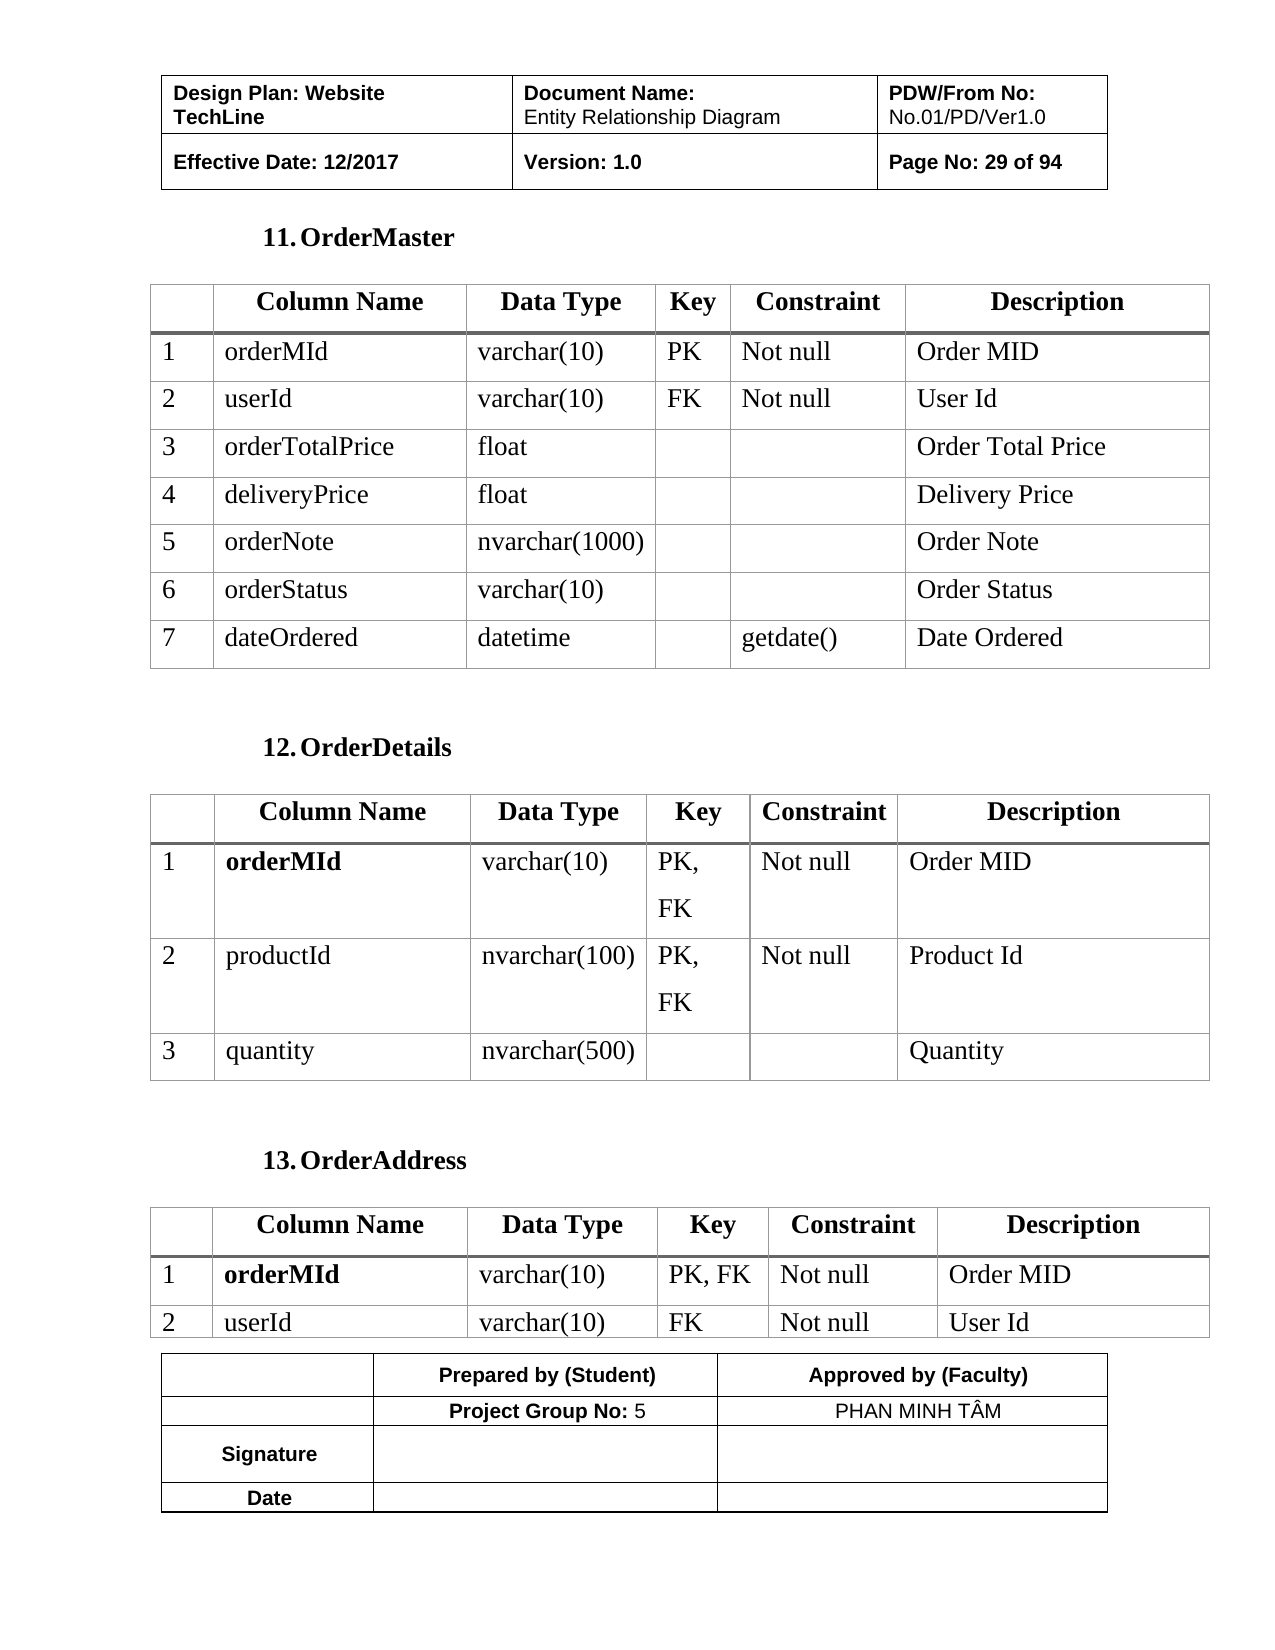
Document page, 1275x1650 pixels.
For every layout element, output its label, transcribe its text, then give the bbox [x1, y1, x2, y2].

table_cell orderStatus [214, 573, 466, 620]
table_cell Order MID [906, 335, 1209, 381]
table_cell datetime [467, 621, 655, 667]
list OrderMaster [262, 221, 1125, 252]
table_cell nvarchar(1000) [467, 525, 655, 572]
table_cell float [467, 430, 655, 477]
table_cell PK, FK [658, 1258, 768, 1304]
table_cell 1 [151, 335, 213, 381]
table_cell 2 [151, 382, 213, 429]
table_header Key [658, 1208, 768, 1255]
table_cell Quantity [898, 1034, 1209, 1080]
list OrderAddress [262, 1144, 1125, 1175]
table_header Description [906, 285, 1209, 331]
table_cell varchar(10) [468, 1306, 657, 1337]
table_cell [731, 525, 905, 572]
table_cell productId [215, 939, 470, 1033]
table_header Column Name [213, 1208, 467, 1255]
table_header Description [898, 795, 1209, 842]
table_cell 3 [151, 430, 213, 477]
table_cell 2 [151, 939, 214, 1033]
table_cell PK, FK [647, 845, 749, 938]
table_header Description [938, 1208, 1209, 1255]
table_cell quantity [215, 1034, 470, 1080]
table_cell 5 [151, 525, 213, 572]
table_cell nvarchar(500) [471, 1034, 646, 1080]
table_cell varchar(10) [467, 573, 655, 620]
table_cell [656, 621, 730, 667]
table_header Column Name [215, 795, 470, 842]
table_cell User Id [938, 1306, 1209, 1337]
table_cell Product Id [898, 939, 1209, 1033]
table_header Key [647, 795, 749, 842]
table_cell 1 [151, 1258, 212, 1304]
table_cell Order Status [906, 573, 1209, 620]
table_cell nvarchar(100) [471, 939, 646, 1033]
table_cell orderNote [214, 525, 466, 572]
table_header Data Type [467, 285, 655, 331]
table_cell [656, 430, 730, 477]
table_header Key [656, 285, 730, 331]
table_header [151, 795, 214, 842]
table_cell orderMId [213, 1258, 467, 1304]
table_cell PK [656, 335, 730, 381]
table_cell deliveryPrice [214, 478, 466, 524]
table_header [151, 1208, 212, 1255]
table_cell 3 [151, 1034, 214, 1080]
table_cell varchar(10) [471, 845, 646, 938]
table_header Constraint [731, 285, 905, 331]
table_header Data Type [471, 795, 646, 842]
table_cell Date Ordered [906, 621, 1209, 667]
table_cell Order Note [906, 525, 1209, 572]
table_cell getdate() [731, 621, 905, 667]
table_cell User Id [906, 382, 1209, 429]
table_cell FK [658, 1306, 768, 1337]
table_cell [656, 525, 730, 572]
table_cell 7 [151, 621, 213, 667]
table_cell Not null [769, 1306, 937, 1337]
table_cell Not null [751, 845, 897, 938]
table_cell 1 [151, 845, 214, 938]
table_cell orderTotalPrice [214, 430, 466, 477]
table_header [151, 285, 213, 331]
table_cell [731, 573, 905, 620]
table_cell PK, FK [647, 939, 749, 1033]
table_cell Order MID [938, 1258, 1209, 1304]
table_cell Not null [769, 1258, 937, 1304]
table_cell [731, 430, 905, 477]
table_cell 6 [151, 573, 213, 620]
table_cell varchar(10) [467, 382, 655, 429]
table_cell dateOrdered [214, 621, 466, 667]
table_cell [751, 1034, 897, 1080]
table_cell [647, 1034, 749, 1080]
table_cell [656, 478, 730, 524]
table_cell Order Total Price [906, 430, 1209, 477]
list OrderDetails [262, 731, 1125, 762]
table_cell 4 [151, 478, 213, 524]
table_cell Delivery Price [906, 478, 1209, 524]
table_cell [731, 478, 905, 524]
table_cell orderMId [214, 335, 466, 381]
table_header Constraint [769, 1208, 937, 1255]
table_cell Not null [751, 939, 897, 1033]
table_cell 2 [151, 1306, 212, 1337]
table_cell Not null [731, 335, 905, 381]
table_cell Order MID [898, 845, 1209, 938]
table_cell userId [214, 382, 466, 429]
table_cell varchar(10) [468, 1258, 657, 1304]
table_cell [656, 573, 730, 620]
table_cell orderMId [215, 845, 470, 938]
table_cell FK [656, 382, 730, 429]
table_cell userId [213, 1306, 467, 1337]
table_header Data Type [468, 1208, 657, 1255]
table_cell float [467, 478, 655, 524]
table_header Constraint [751, 795, 897, 842]
table_cell Not null [731, 382, 905, 429]
table_header Column Name [214, 285, 466, 331]
table_cell varchar(10) [467, 335, 655, 381]
